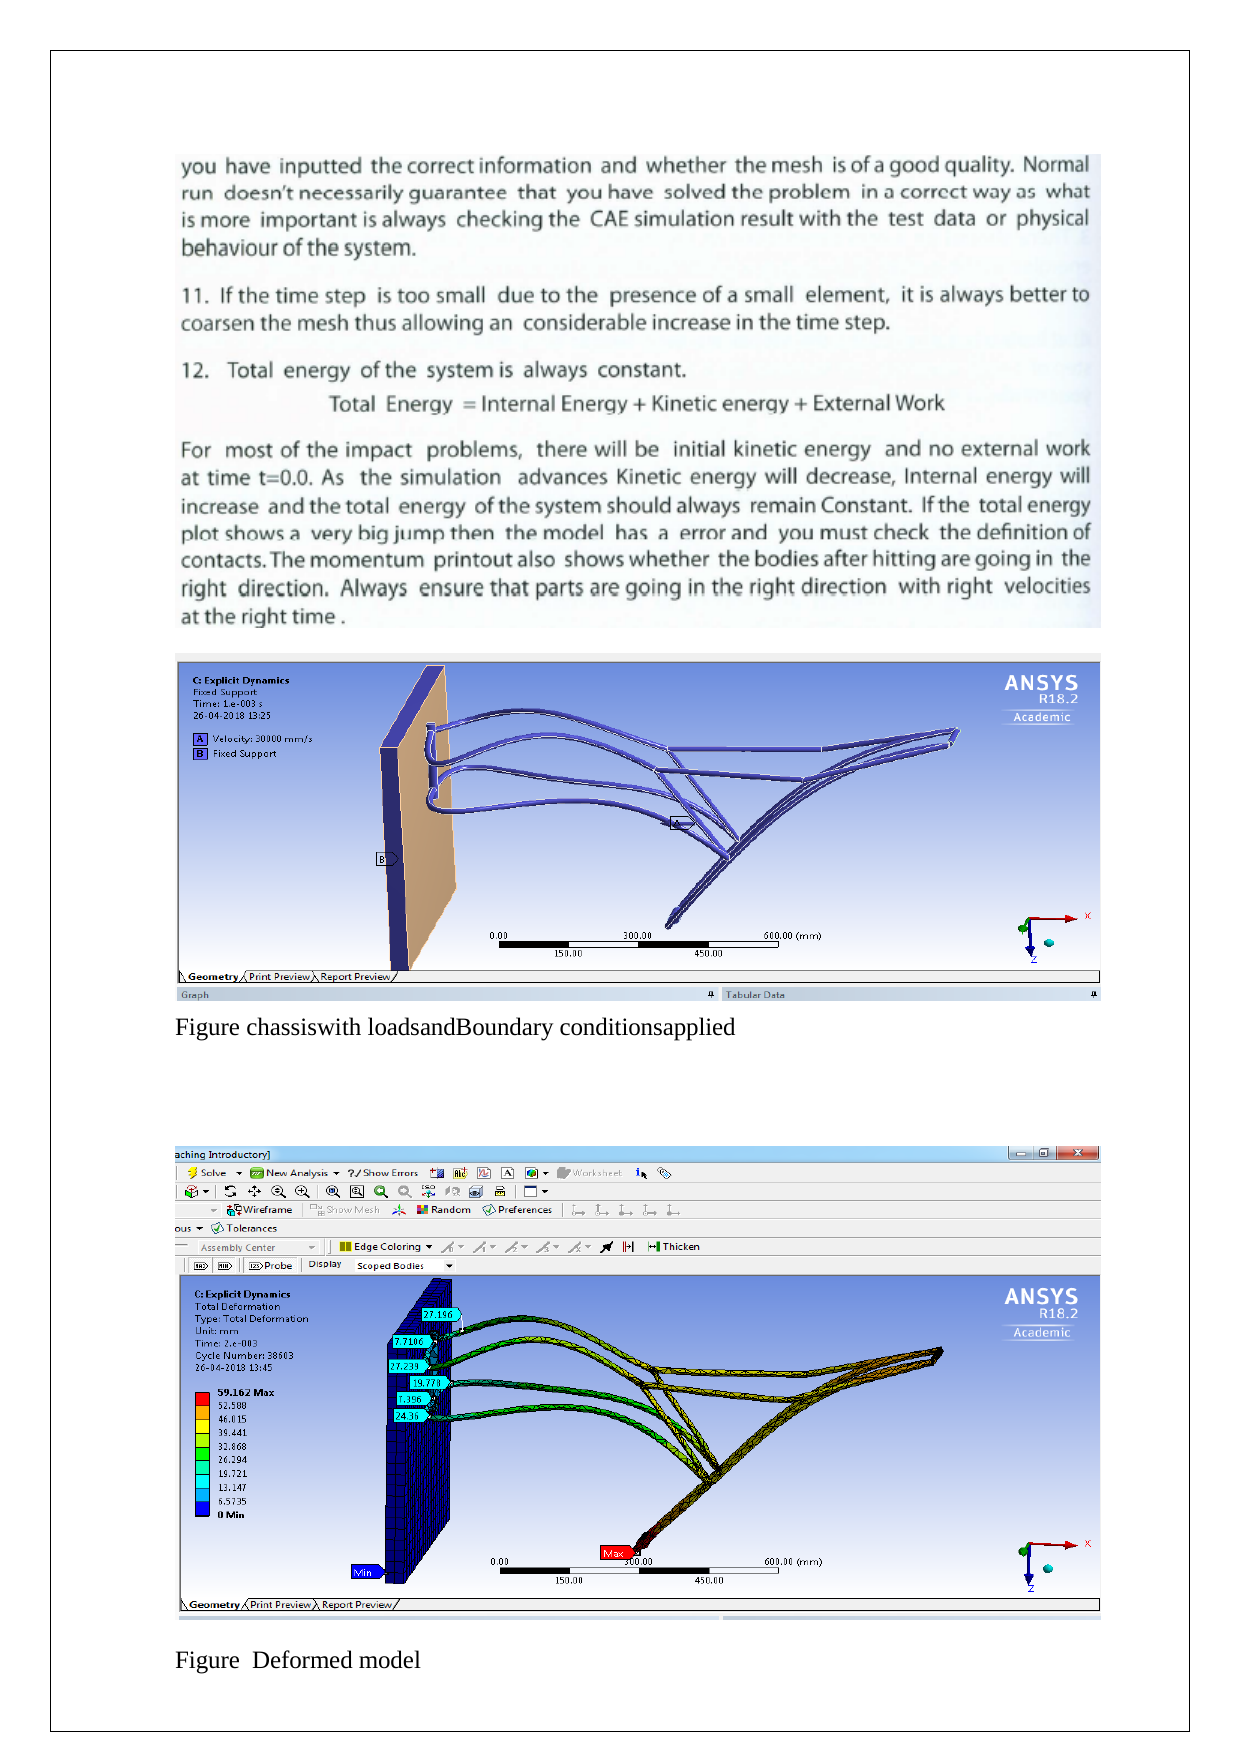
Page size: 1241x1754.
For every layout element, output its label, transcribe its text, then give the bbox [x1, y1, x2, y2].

subtitle Figure Deformed model [175, 1645, 1101, 1674]
picture [175, 1146, 1101, 1620]
picture [175, 653, 1101, 1001]
picture [175, 154, 1101, 628]
text Figure chassiswith loadsandBoundary conditionsapplied [175, 1012, 1101, 1041]
